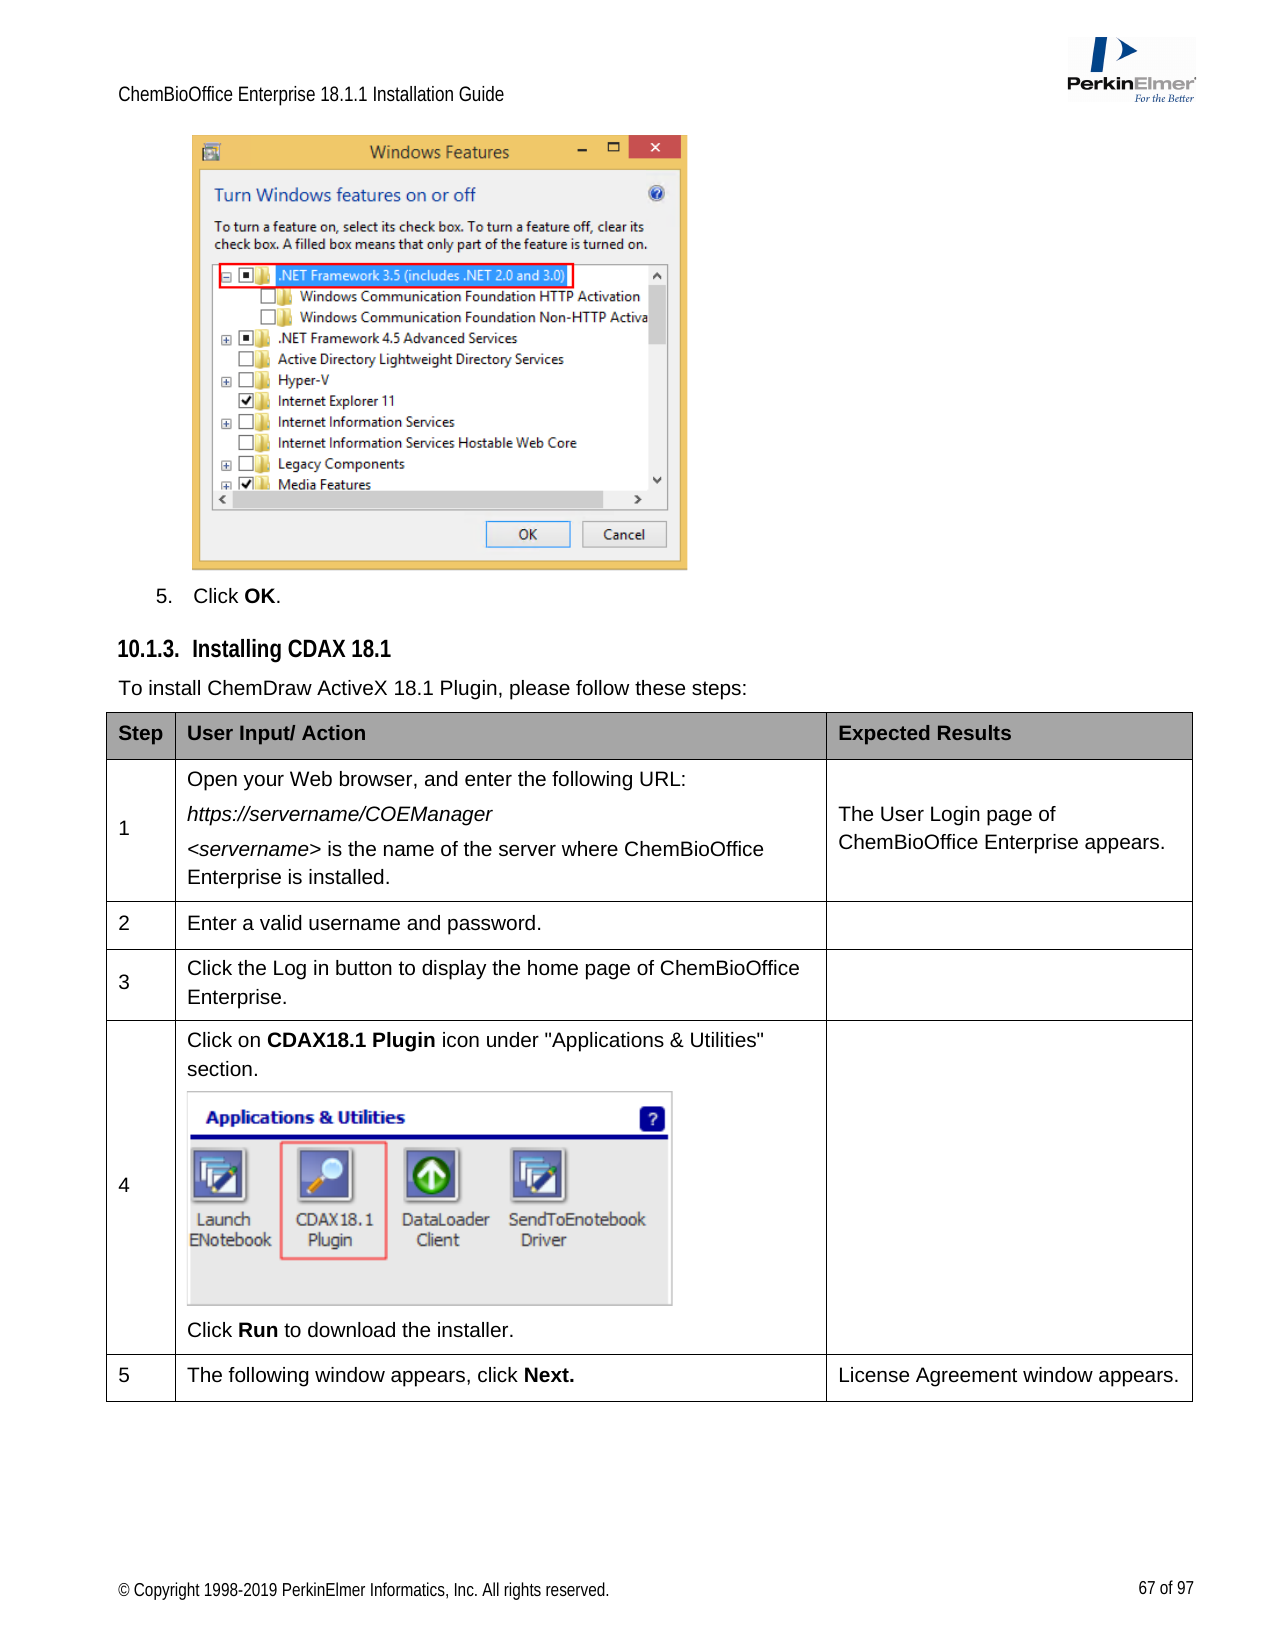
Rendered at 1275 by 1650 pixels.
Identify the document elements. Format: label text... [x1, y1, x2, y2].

table_cell Enter a valid username and password. [176, 902, 826, 948]
table_cell 4 [107, 1021, 175, 1353]
list Click OK. [156, 583, 1204, 607]
table_header User Input/ Action [176, 713, 826, 759]
table_cell 2 [107, 902, 175, 948]
table_header Step [107, 713, 175, 759]
picture [192, 135, 688, 571]
text To install ChemDraw ActiveX 18.1 Plugin, please follow these steps: [118, 675, 1204, 699]
table_cell 5 [107, 1355, 175, 1401]
table_cell Open your Web browser, and enter the following URL: https://servername/COEManager <servername> is the name of the server where ChemBioOffice Enterprise is installed. [176, 760, 826, 901]
table_header Expected Results [827, 713, 1192, 759]
table_cell 3 [107, 950, 175, 1020]
subtitle Installing CDAX 18.1 [117, 634, 1204, 663]
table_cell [176, 1355, 826, 1401]
table_cell License Agreement window appears. [827, 1355, 1192, 1401]
table_cell 1 [107, 760, 175, 901]
table_cell Click on CDAX18.1 Plugin icon under "Applications & Utilities" section. Click Run to download the installer. [176, 1021, 826, 1353]
table_cell Click the Log in button to display the home page of ChemBioOffice Enterprise. [176, 950, 826, 1020]
picture [186, 1091, 673, 1306]
picture [1067, 37, 1197, 102]
table_cell The User Login page of ChemBioOffice Enterprise appears. [827, 760, 1192, 901]
table_cell [827, 950, 1192, 1020]
table_cell [827, 1021, 1192, 1353]
table_cell [827, 902, 1192, 948]
